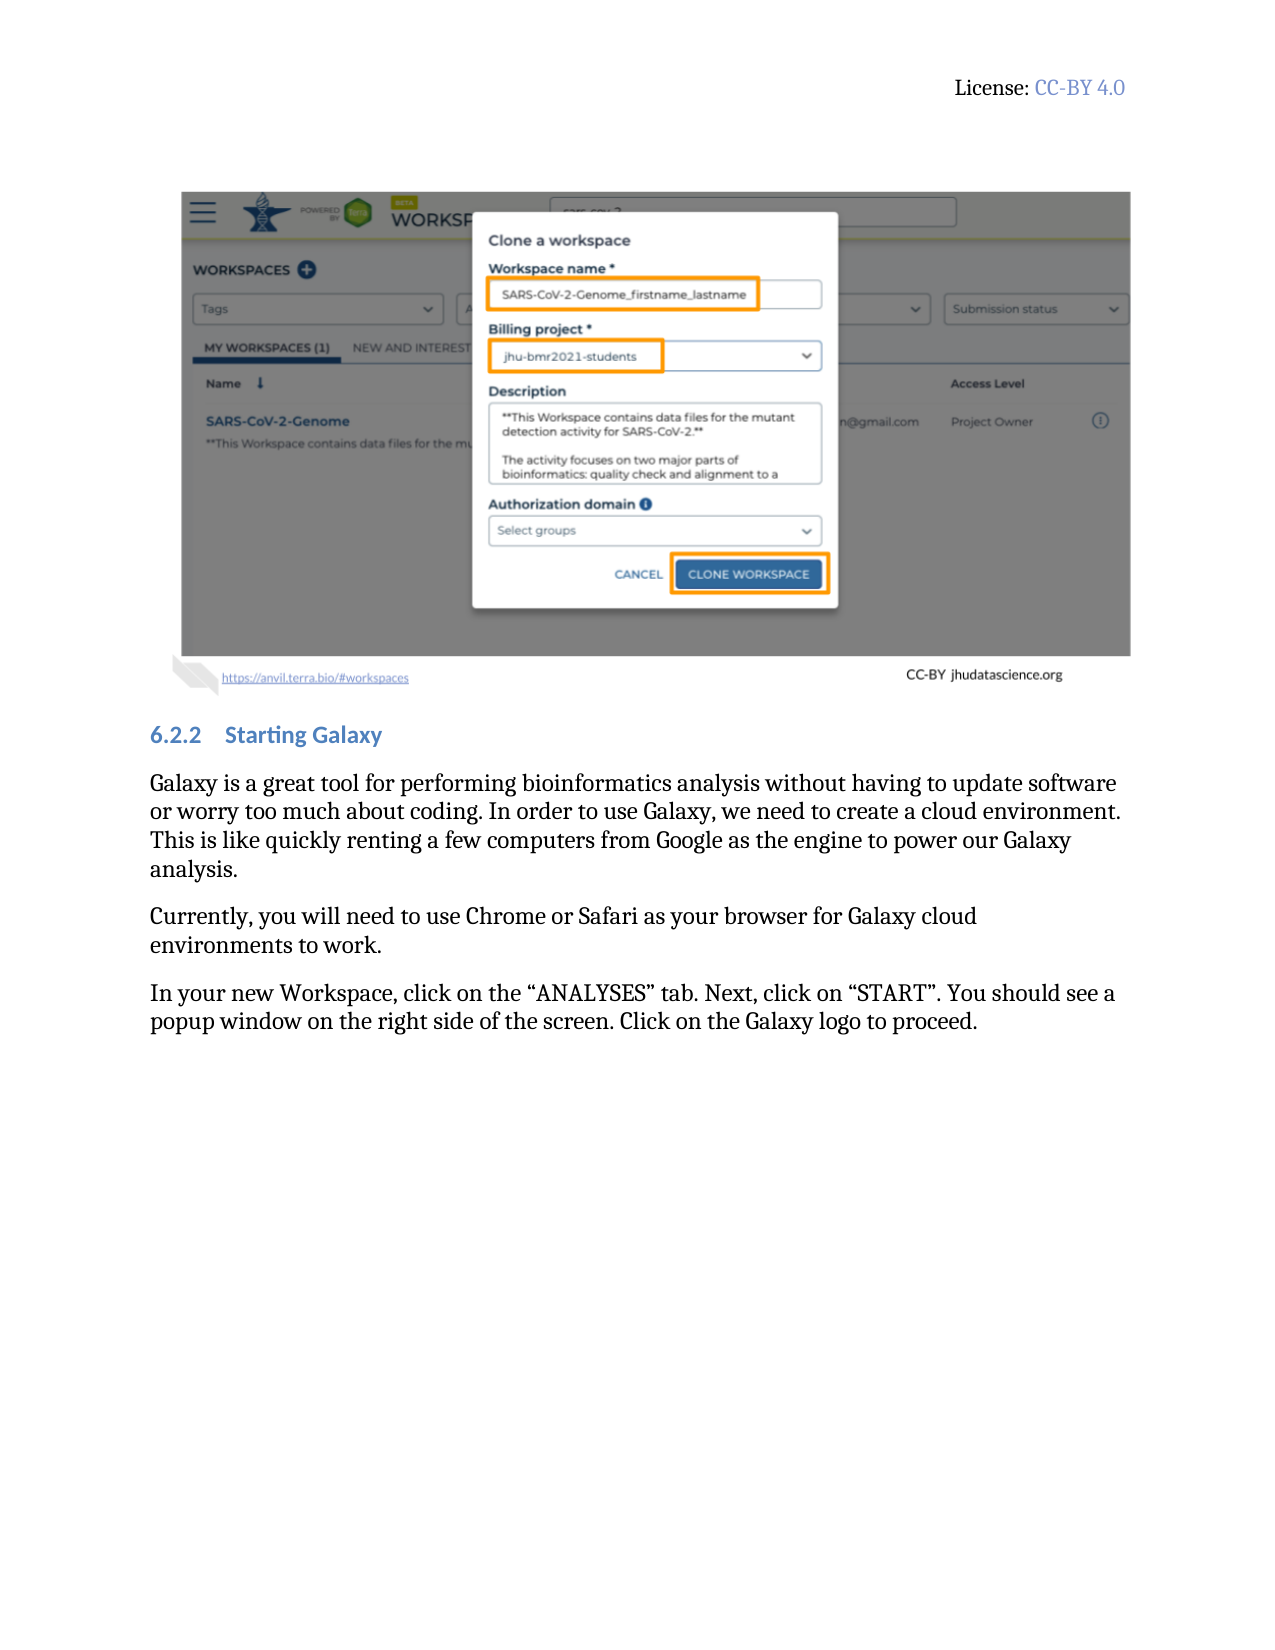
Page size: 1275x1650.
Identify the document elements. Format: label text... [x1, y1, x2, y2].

text Galaxy is a great tool for performing bioinformatics analysis without having to update software or worry too much about coding. In order to use Galaxy, we need to create a cloud environment. This is like quickly renting a few computers from Google as the engine to power our Galaxy analysis. [150, 768, 1125, 883]
text Currently, you will need to use Chrome or Safari as your browser for Galaxy cloud environments to work. [150, 902, 1125, 960]
subtitle 6.2.2 Starting Galaxy [150, 719, 1125, 750]
text In your new Workspace, click on the “ANALYSES” tab. Next, click on “START”. You should see a popup window on the right side of the screen. Click on the Galaxy logo to proceed. [150, 978, 1125, 1036]
picture [168, 150, 1144, 699]
